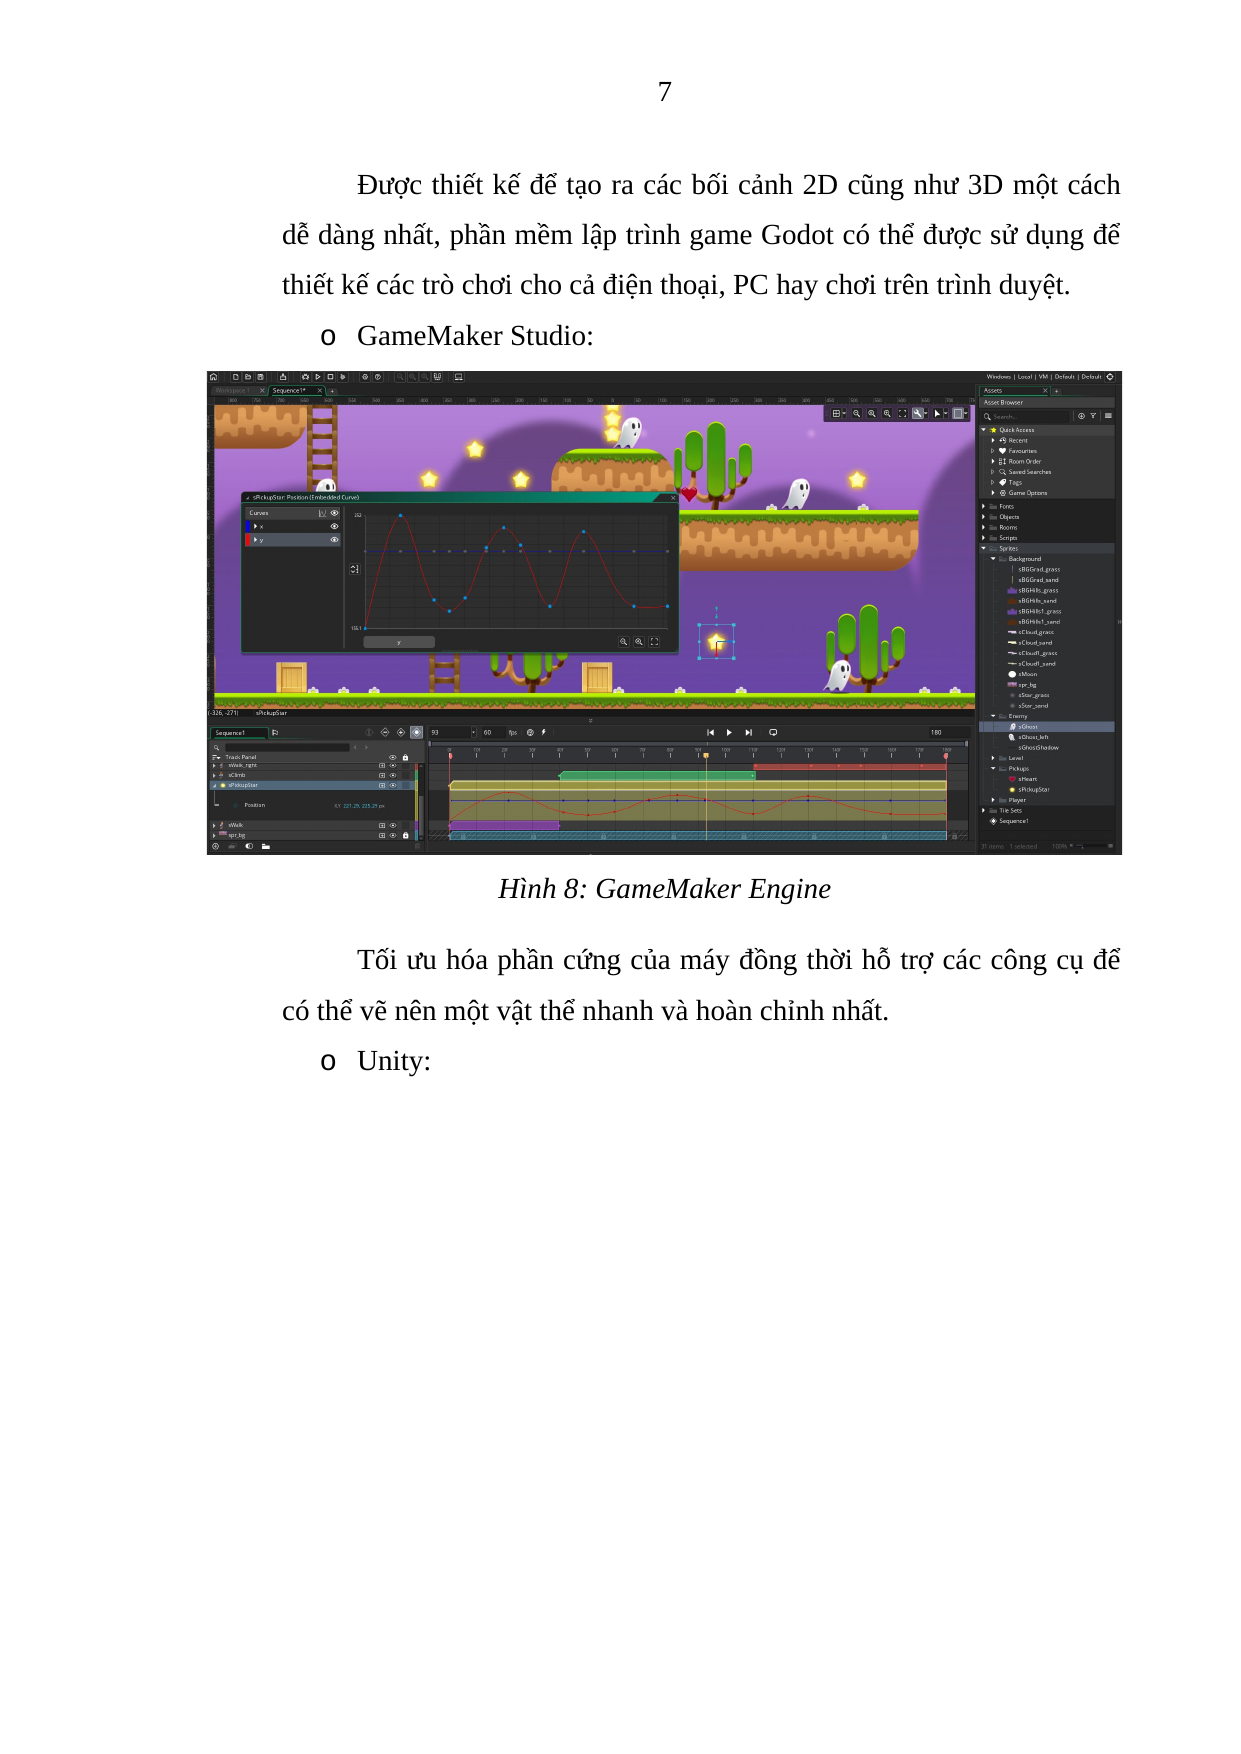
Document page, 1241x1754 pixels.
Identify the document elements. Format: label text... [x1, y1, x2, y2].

text Tối ưu hóa phần cứng của máy đồng thời hỗ trợ các công cụ để có thể vẽ nên một vật thể nhanh và hoàn chỉnh nhất. [282, 942, 1122, 1026]
list GameMaker Studio: [319, 318, 1122, 354]
text Hình 8: GameMaker Engine [207, 871, 1122, 905]
picture [206, 371, 1123, 855]
list Unity: [319, 1043, 1122, 1079]
text Được thiết kế để tạo ra các bối cảnh 2D cũng như 3D một cách dễ dàng nhất, phần mềm lập trình game Godot có thể được sử dụng để thiết kế các trò chơi cho cả điện thoại, PC hay chơi trên trình duyệt. [282, 167, 1122, 301]
